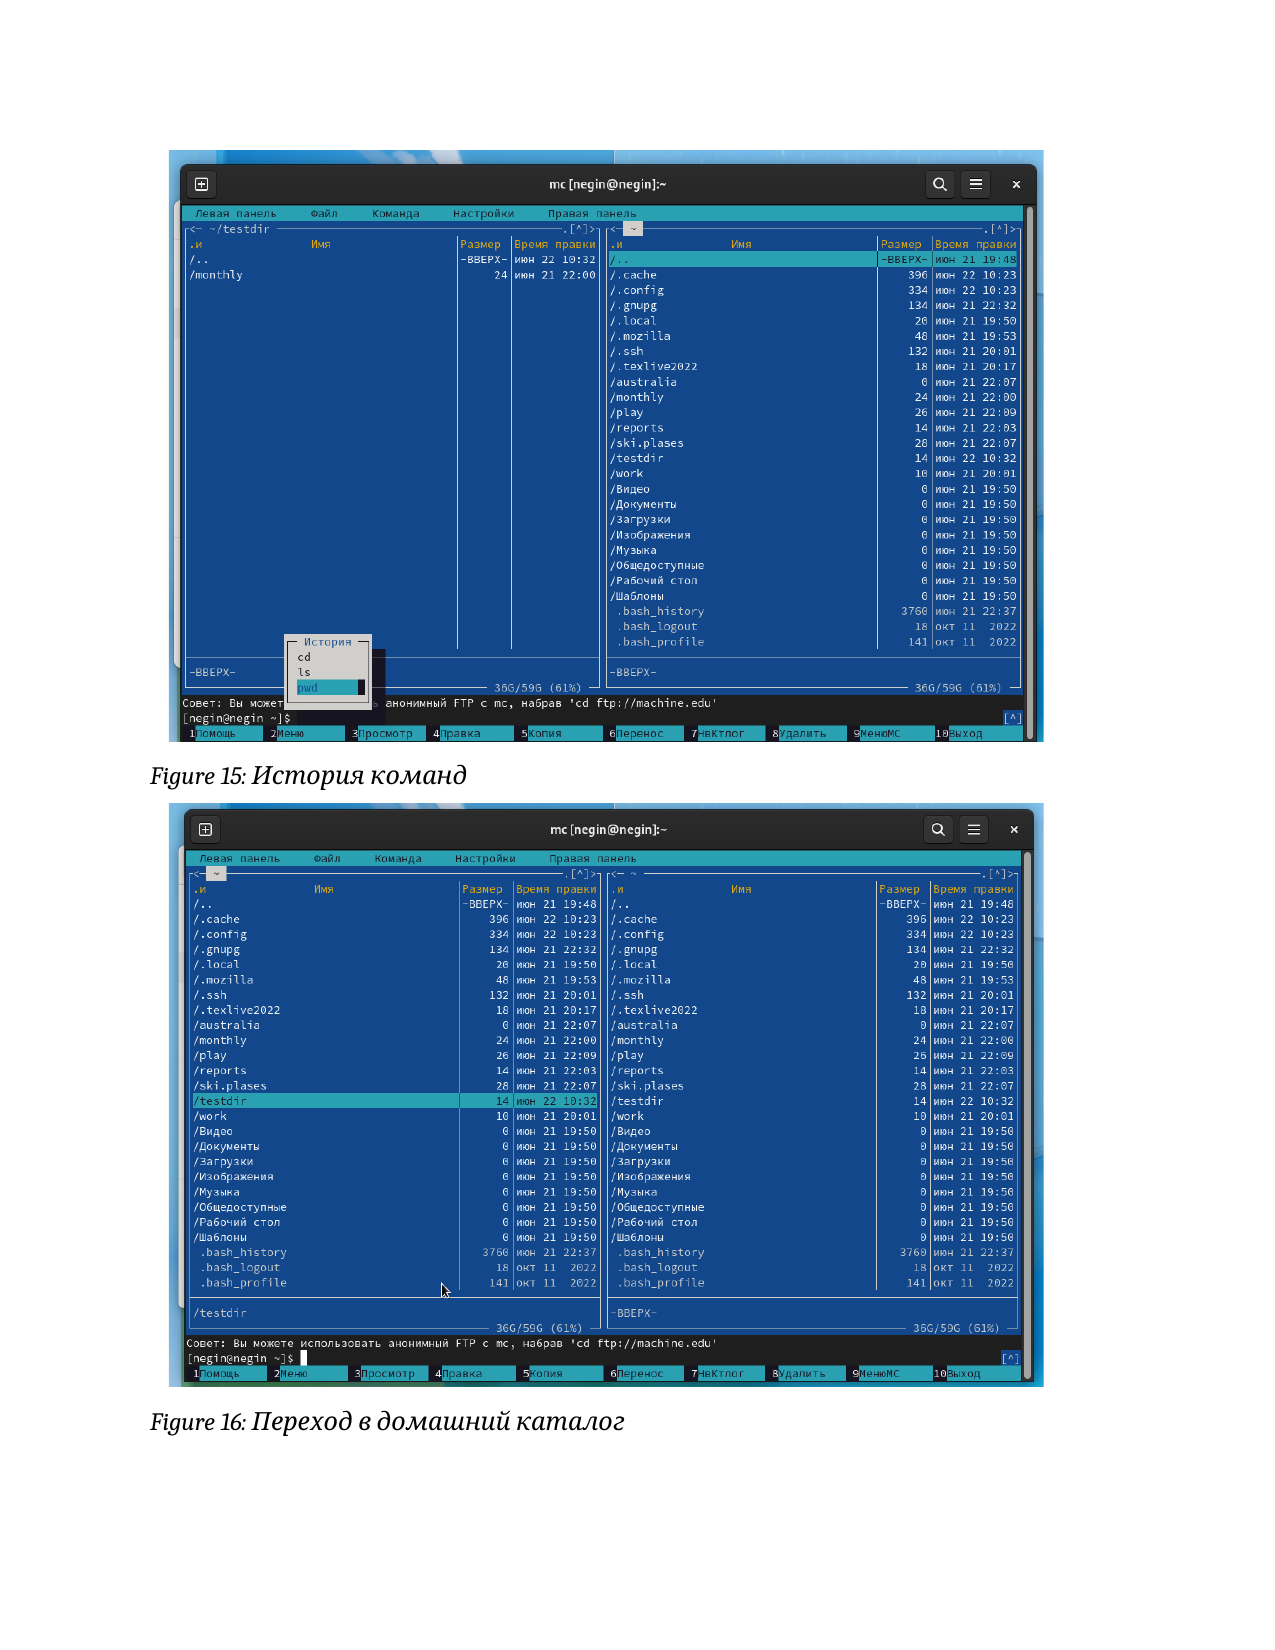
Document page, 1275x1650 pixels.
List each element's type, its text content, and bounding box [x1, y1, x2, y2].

picture [168, 150, 1044, 742]
text Figure 15: История команд [150, 762, 1125, 791]
picture [168, 803, 1044, 1387]
text Figure 16: Переход в домашний каталог [150, 1407, 1125, 1436]
